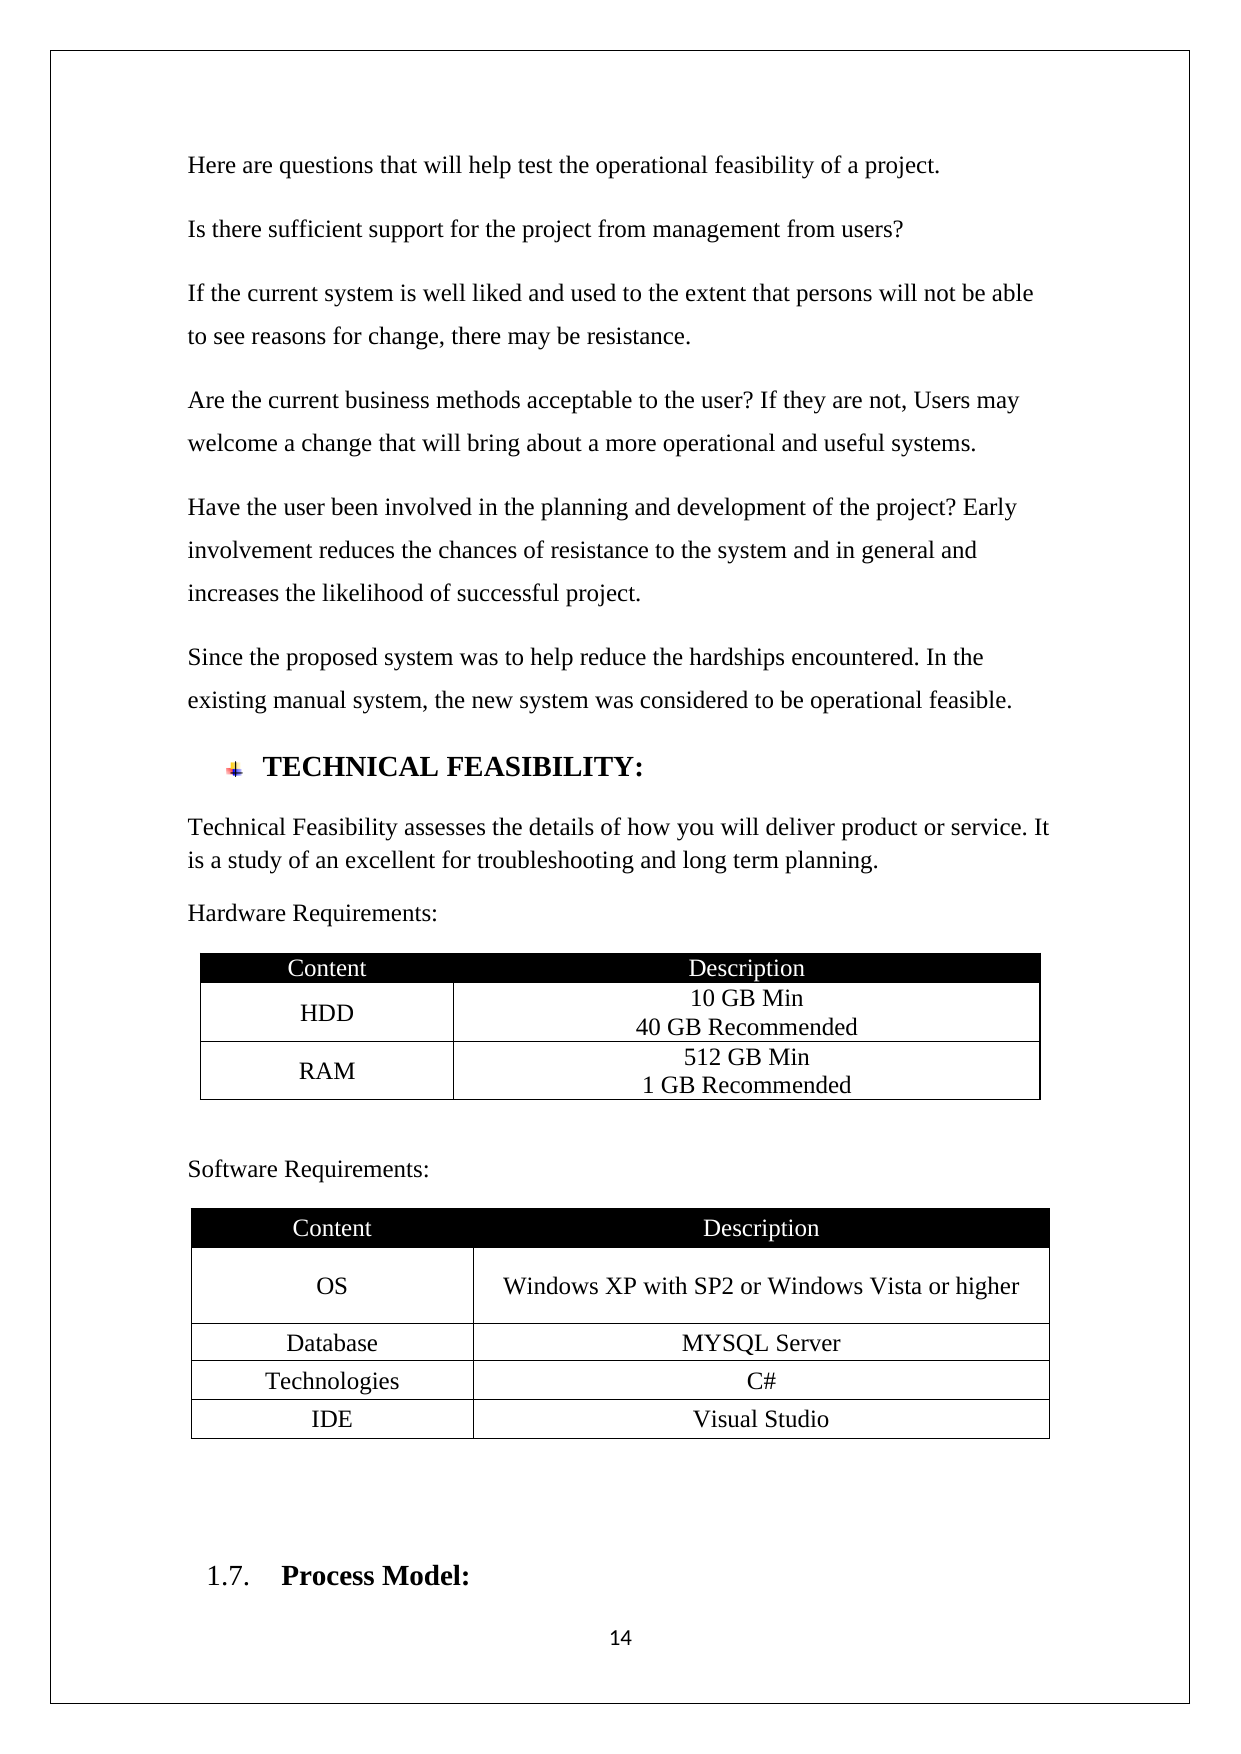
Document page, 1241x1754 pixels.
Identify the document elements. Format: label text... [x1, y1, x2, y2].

list TECHNICAL FEASIBILITY: [225, 749, 1053, 783]
table_cell IDE [192, 1400, 473, 1438]
picture [226, 760, 243, 777]
table_header Description [454, 954, 1039, 982]
table_cell Database [192, 1324, 473, 1360]
table_header Content [192, 1209, 473, 1247]
table_cell Technologies [192, 1361, 473, 1399]
text Software Requirements: [187, 1154, 1053, 1183]
table_cell 10 GB Min 40 GB Recommended [454, 983, 1039, 1041]
text Since the proposed system was to help reduce the hardships encountered. In the existing manual system, the new system was considered to be operational feasible. [187, 642, 1053, 714]
table_cell MYSQL Server [474, 1324, 1049, 1360]
table_cell Windows XP with SP2 or Windows Vista or higher [474, 1248, 1049, 1323]
table_header Content [201, 954, 453, 982]
text Technical Feasibility assesses the details of how you will deliver product or service. It is a study of an excellent for troubleshooting and long term planning. [187, 812, 1053, 873]
table_cell HDD [201, 983, 453, 1041]
table_header Description [474, 1209, 1049, 1247]
text Hardware Requirements: [187, 898, 1053, 927]
text Have the user been involved in the planning and development of the project? Early involvement reduces the chances of resistance to the system and in general and increases the likelihood of successful project. [187, 492, 1053, 607]
table_cell RAM [201, 1042, 453, 1099]
text Is there sufficient support for the project from management from users? [187, 214, 1053, 243]
text Here are questions that will help test the operational feasibility of a project. [187, 150, 1053, 179]
table_cell C# [474, 1361, 1049, 1399]
table_cell 512 GB Min 1 GB Recommended [454, 1042, 1039, 1099]
subtitle Process Model: [206, 1558, 1053, 1591]
table_cell OS [192, 1248, 473, 1323]
text Are the current business methods acceptable to the user? If they are not, Users may welcome a change that will bring about a more operational and useful systems. [187, 385, 1053, 457]
text If the current system is well liked and used to the extent that persons will not be able to see reasons for change, there may be resistance. [187, 278, 1053, 350]
table_cell Visual Studio [474, 1400, 1049, 1438]
